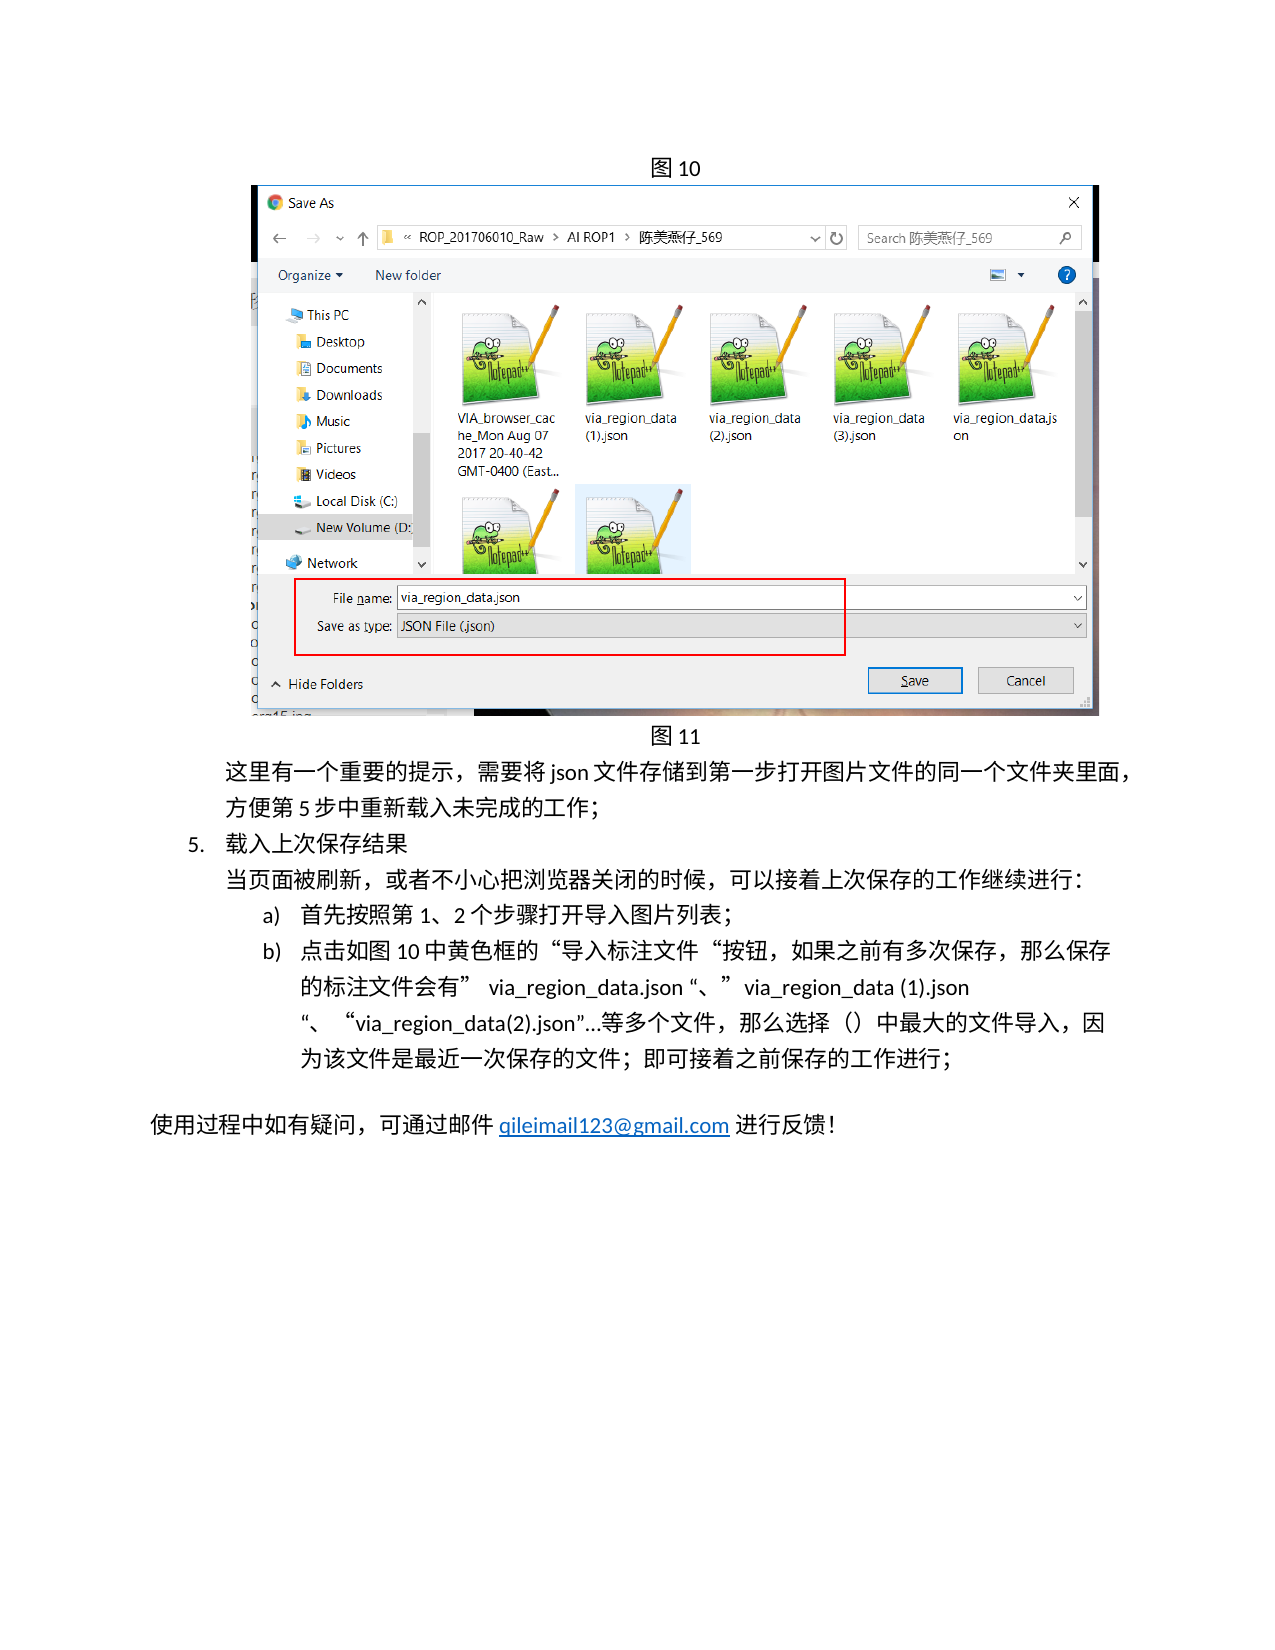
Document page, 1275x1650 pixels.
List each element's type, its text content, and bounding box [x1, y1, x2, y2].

list 这里有一个重要的提示，需要将json文件存储到第一步打开图片文件的同一个文件夹里面，方便第5步中重新载入未完成的工作； [225, 754, 1125, 823]
list 点击如图10中黄色框的“导入标注文件“按钮，如果之前有多次保存，那么保存的标注文件会有” via_region_data.json “、”via_region_data (1).json “、“via_region_data(2).json”…等多个文件，那么选择（）中最大的文件导入，因为该文件是最近一次保存的文件；即可接着之前保存的工作进行； [262, 933, 1125, 1074]
list 当页面被刷新，或者不小心把浏览器关闭的时候，可以接着上次保存的工作继续进行： [225, 861, 1125, 895]
picture [251, 185, 1100, 716]
list 图10 [225, 150, 1125, 183]
list 载入上次保存结果 [187, 826, 1125, 859]
list 使用过程中如有疑问，可通过邮件 qileimail123@gmail.com 进行反馈！ [150, 1107, 1125, 1140]
list 图11 [225, 718, 1125, 751]
list 首先按照第1、2个步骤打开导入图片列表； [262, 897, 1125, 931]
